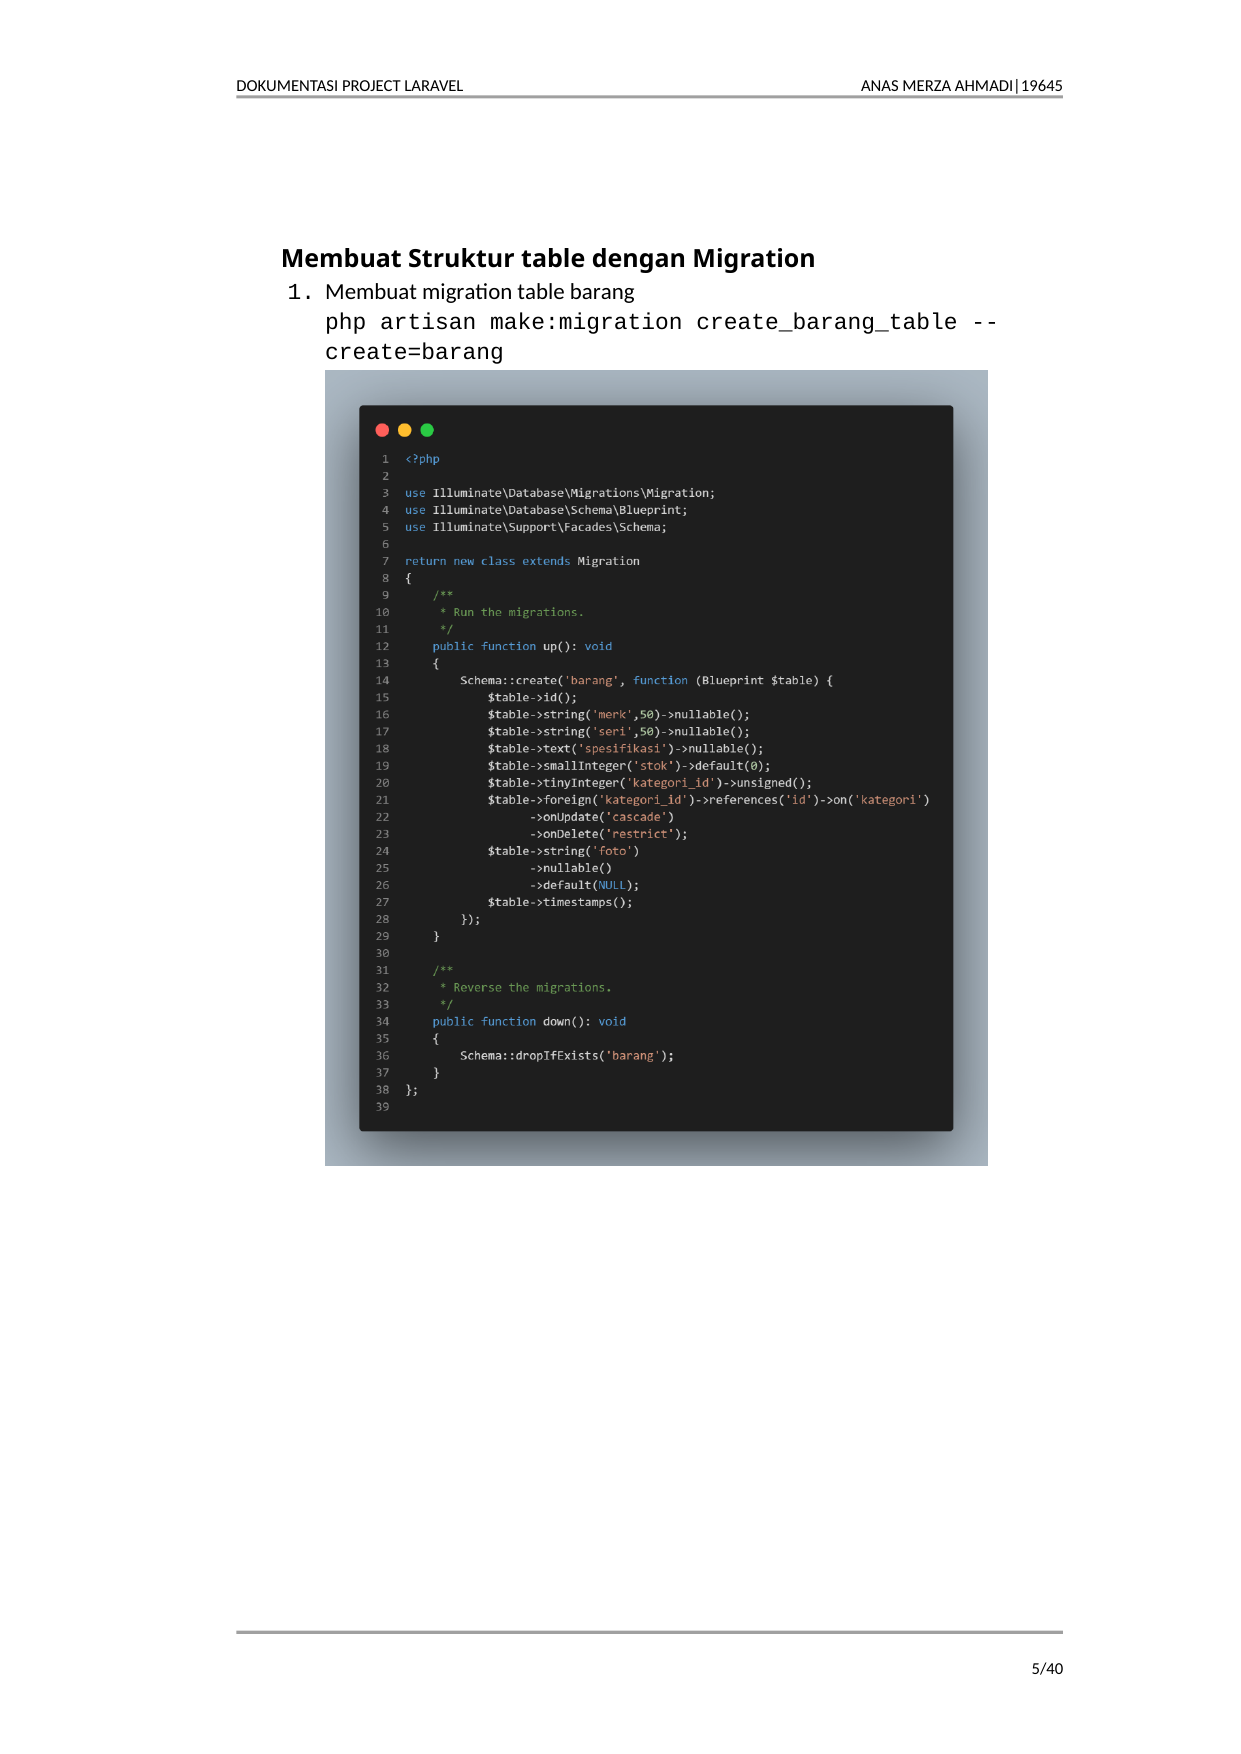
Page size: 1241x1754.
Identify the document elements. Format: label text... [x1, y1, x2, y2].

picture [325, 370, 988, 1166]
subtitle Membuat Struktur table dengan Migration [281, 240, 1063, 274]
